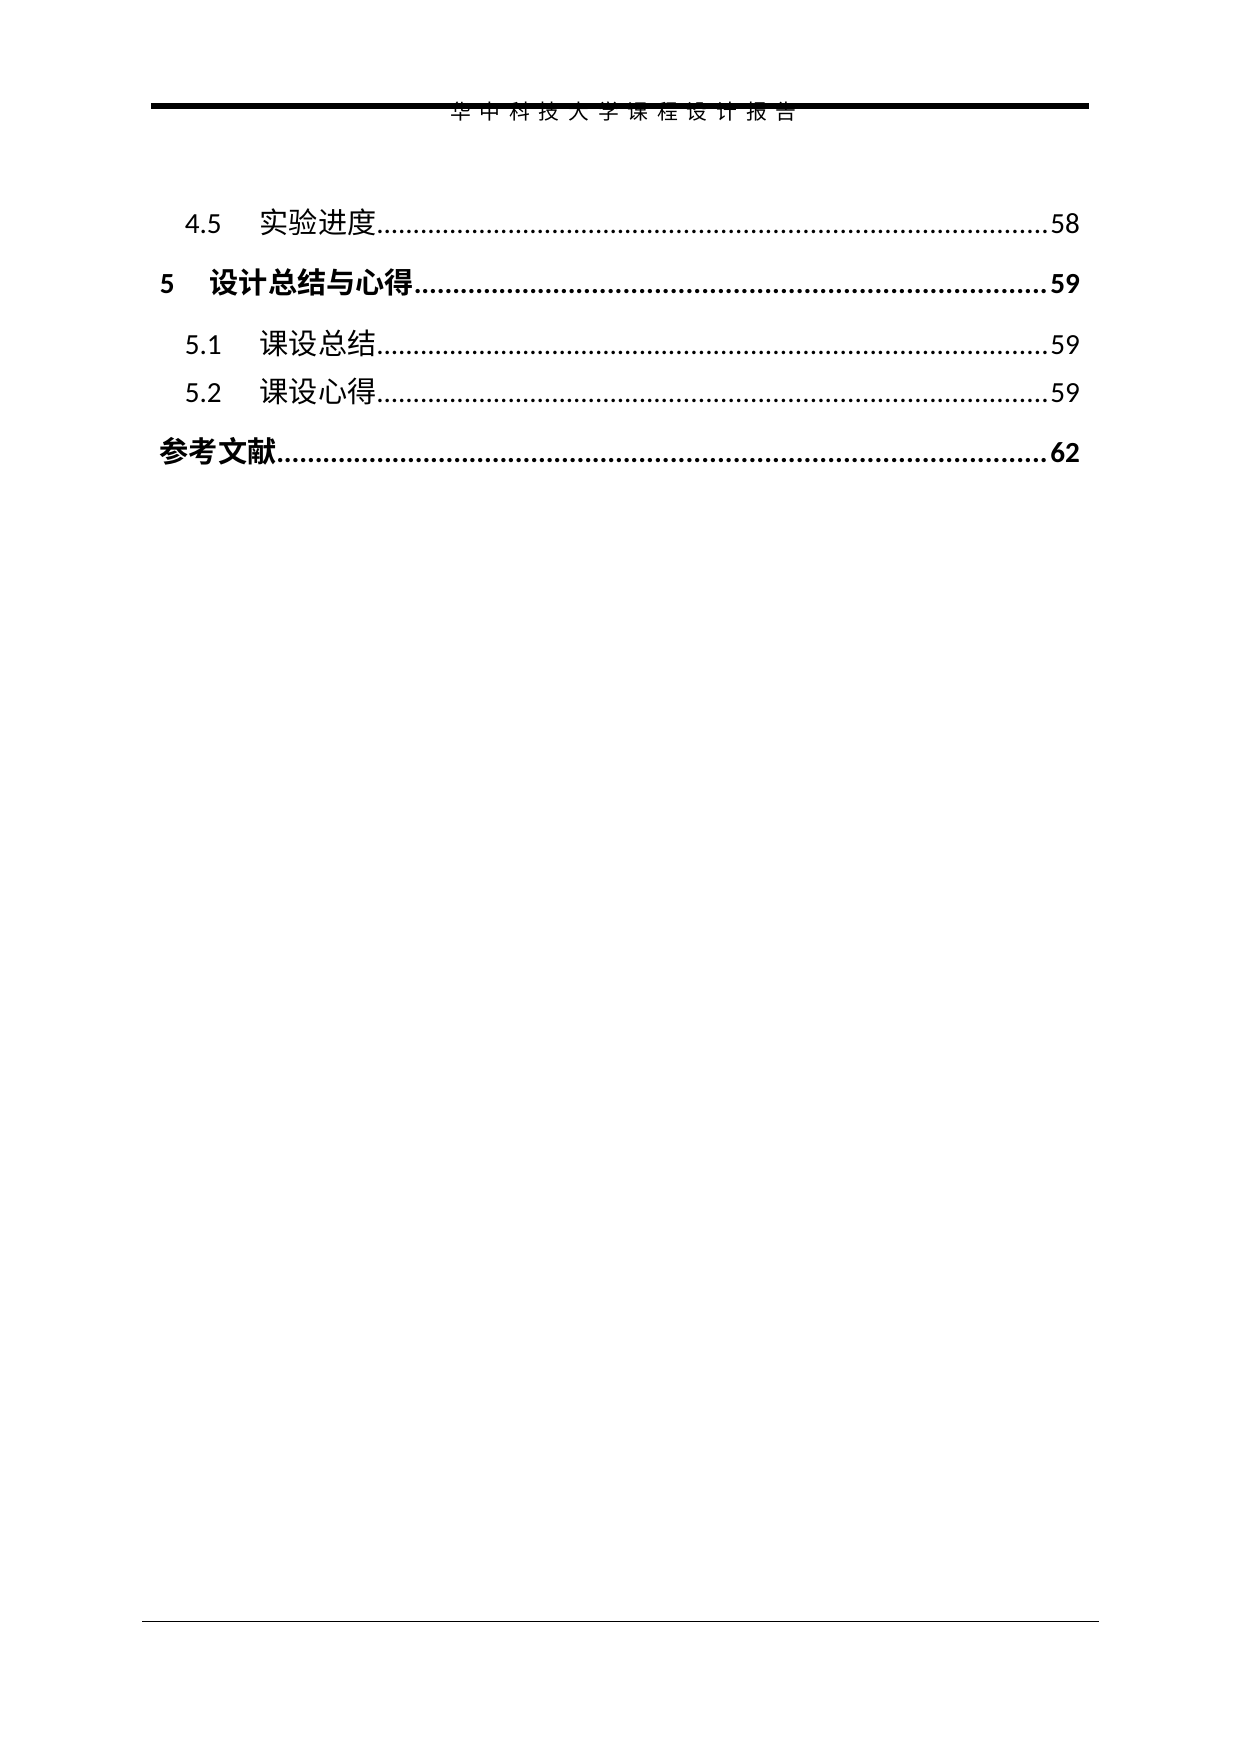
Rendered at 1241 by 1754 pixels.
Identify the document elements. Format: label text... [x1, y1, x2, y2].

text 4.5 实验进度 58 [184, 197, 1081, 245]
text 参考文献 62 [159, 426, 1081, 473]
text 5 设计总结与心得 59 [159, 257, 1081, 305]
text 5.2 课设心得 59 [184, 365, 1081, 413]
text 5.1 课设总结 59 [184, 318, 1081, 365]
